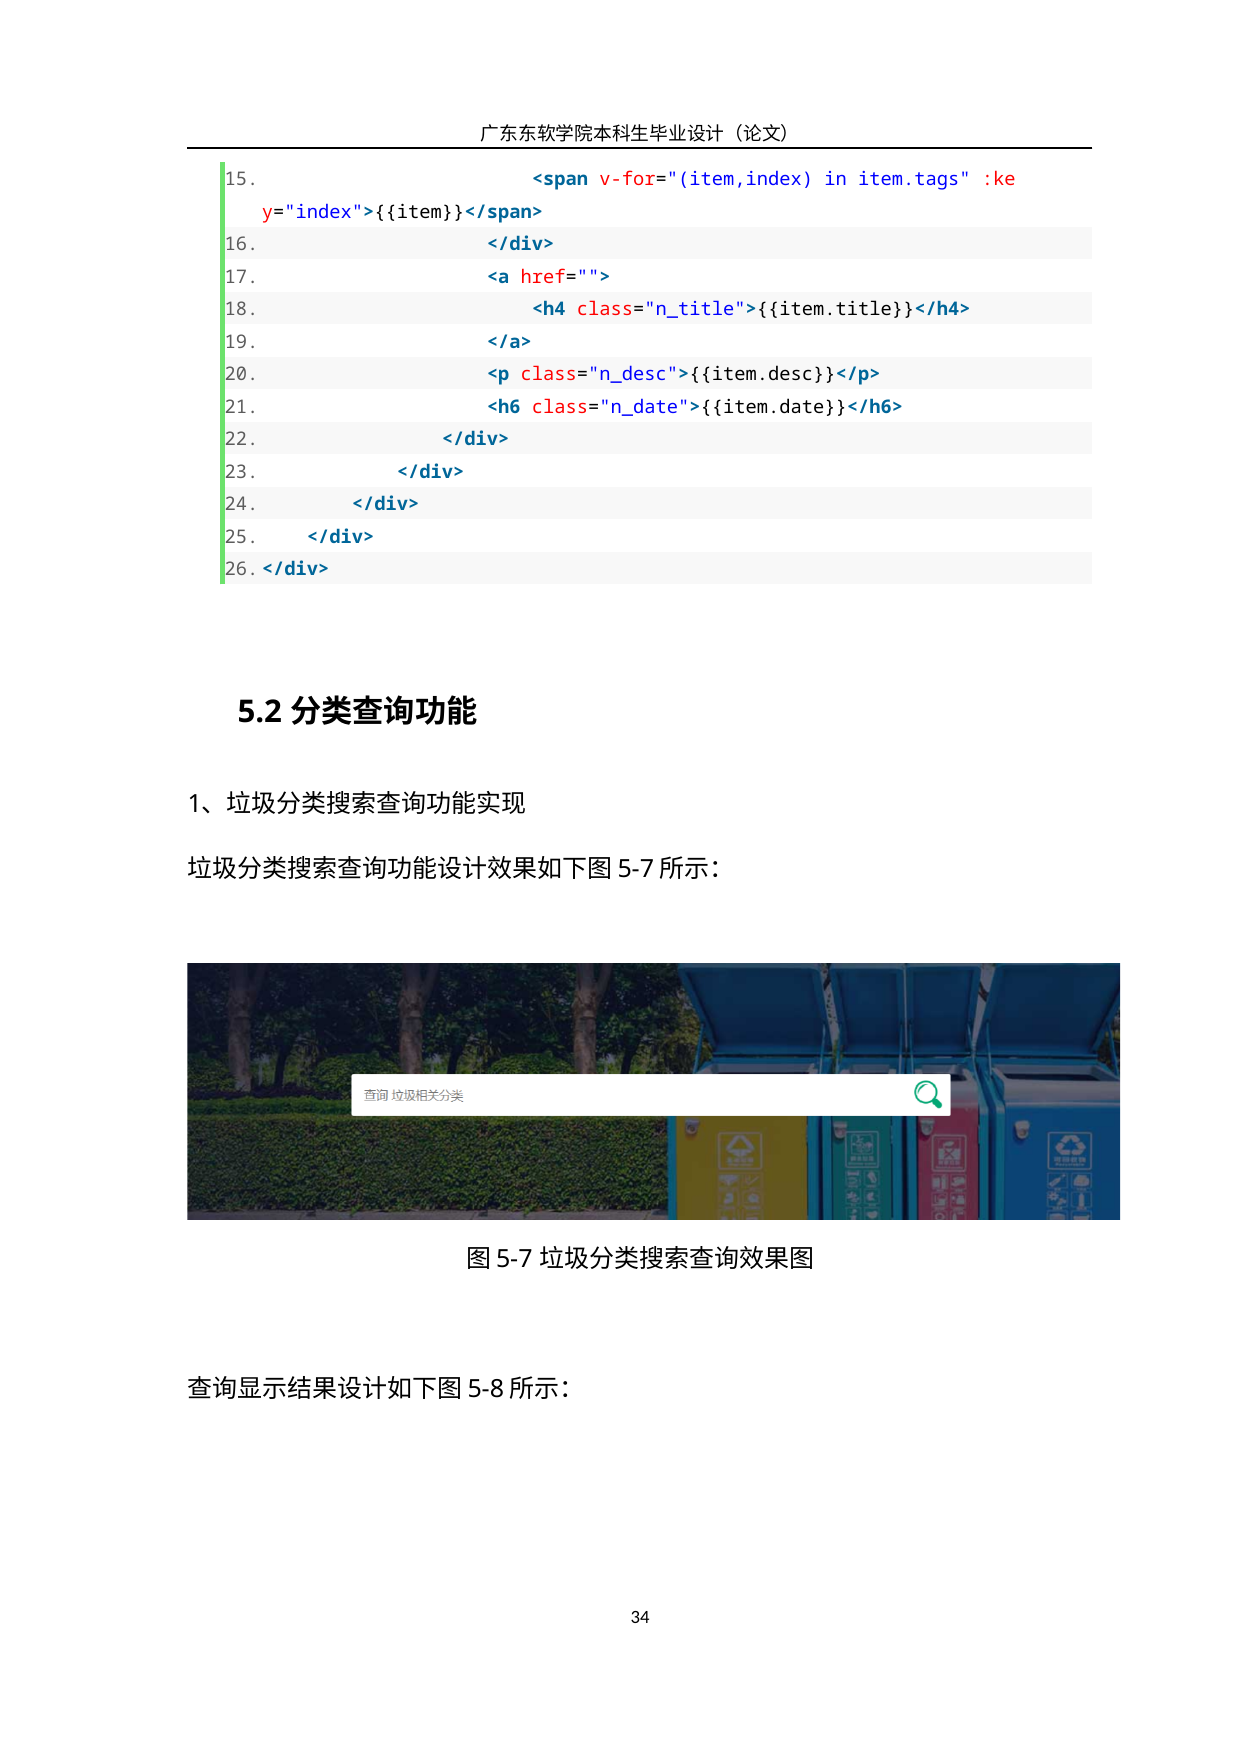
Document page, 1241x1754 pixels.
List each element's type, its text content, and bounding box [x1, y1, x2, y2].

list <h6 class="n_date">{{item.date}}</h6> [225, 389, 1092, 422]
list <p class="n_desc">{{item.desc}}</p> [225, 357, 1092, 389]
title 1、垃圾分类搜索查询功能实现 [187, 769, 1092, 834]
list </div> [225, 454, 1092, 487]
list <span v-for="(item,index) in item.tags" :key="index">{{item}}</span> [225, 162, 1092, 227]
text 图5-7 垃圾分类搜索查询效果图 [187, 1224, 1092, 1289]
text 查询显示结果设计如下图5-8所示： [187, 1354, 1092, 1419]
list <a href=""> [225, 259, 1092, 292]
list </div> [225, 422, 1092, 454]
list </div> [225, 519, 1092, 552]
list </a> [225, 324, 1092, 357]
list </div> [225, 552, 1092, 584]
picture [187, 963, 1121, 1220]
list </div> [225, 227, 1092, 259]
title 5.2 分类查询功能 [237, 677, 1092, 742]
text 垃圾分类搜索查询功能设计效果如下图5-7所示： [187, 834, 1092, 899]
list </div> [225, 487, 1092, 519]
list <h4 class="n_title">{{item.title}}</h4> [225, 292, 1092, 324]
